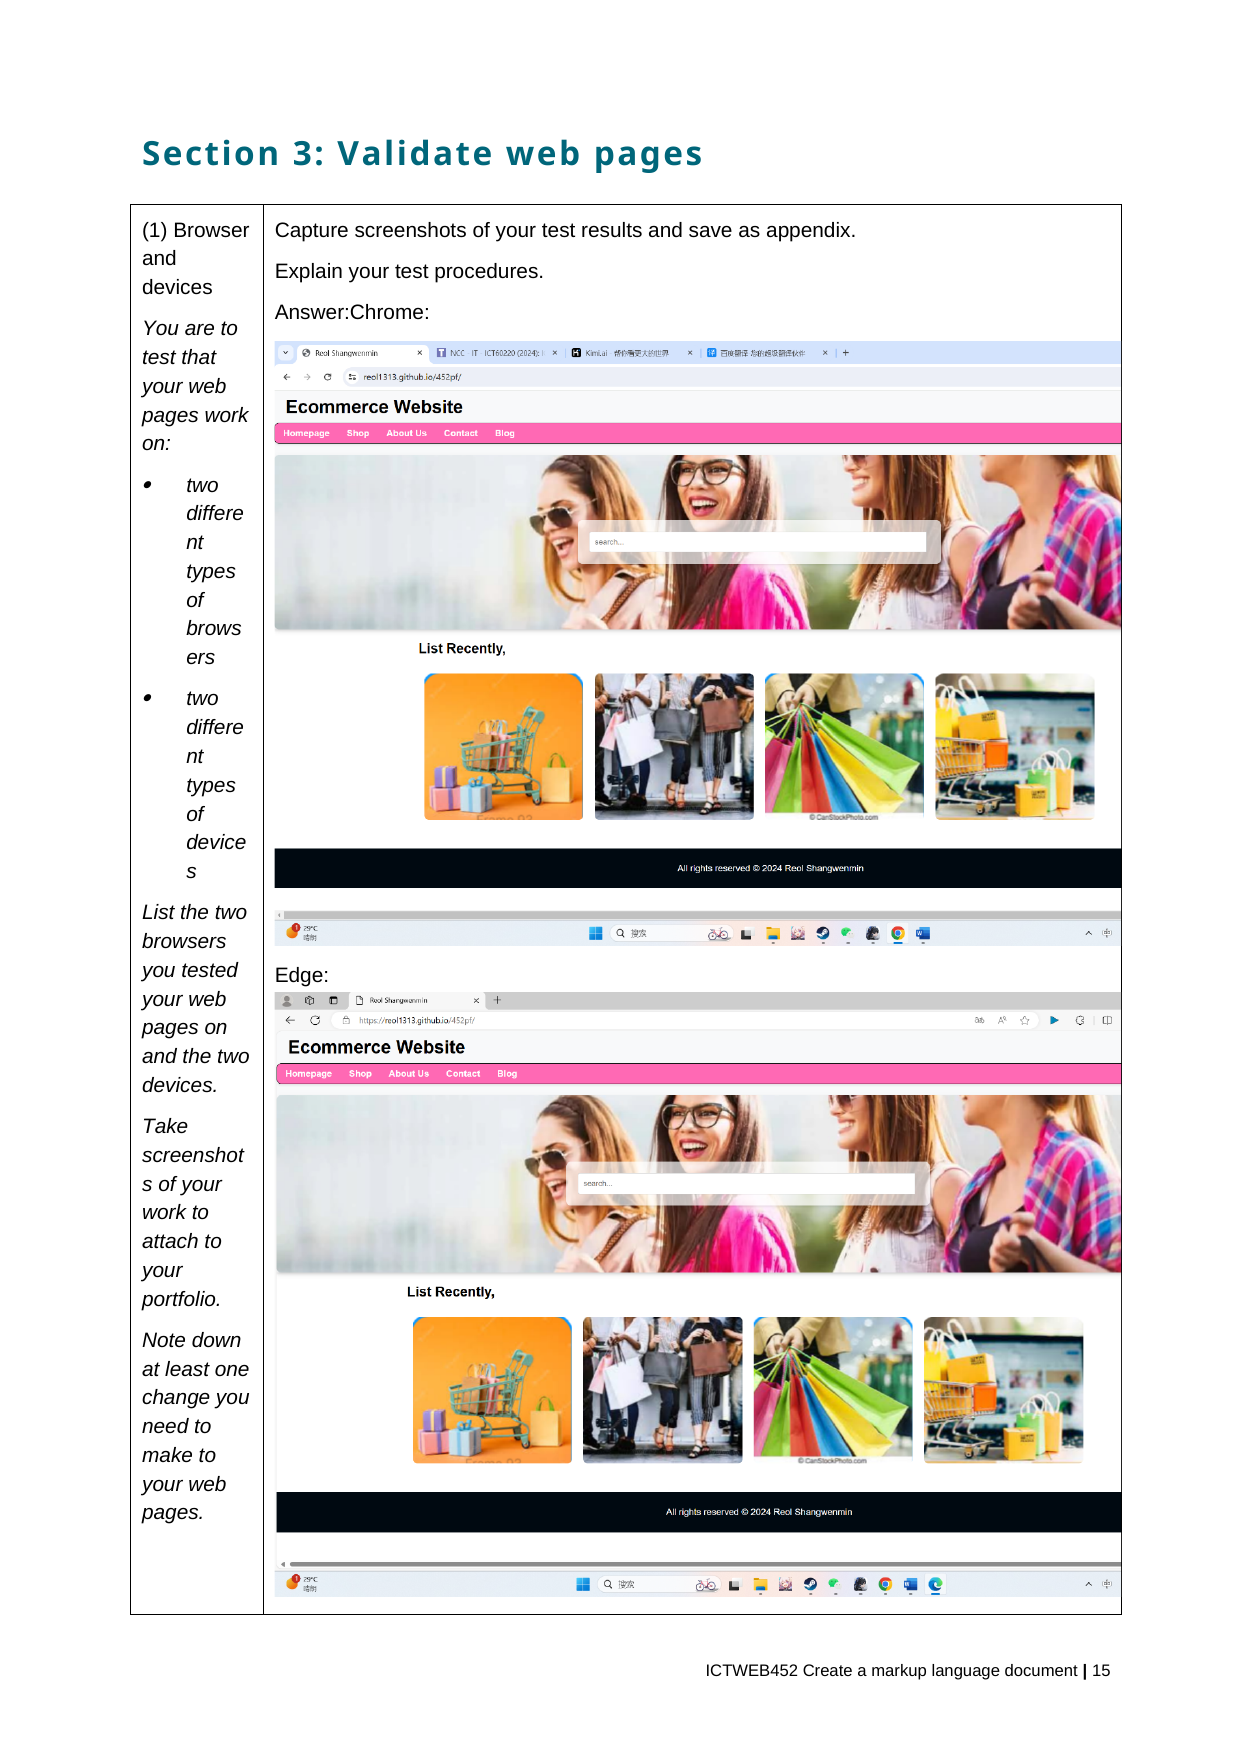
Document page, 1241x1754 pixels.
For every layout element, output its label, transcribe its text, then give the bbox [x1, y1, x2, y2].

table_header (1) Browser and devices You are to test that your web pages work on: two different types of browsers two different types of devices List the two browsers you tested your web pages on and the two devices. Take screenshots of your work to attach to your portfolio. Note down at least one change you need to make to your web pages. [131, 205, 263, 1614]
picture [274, 992, 1122, 1597]
picture [274, 341, 1122, 946]
table_header Capture screenshots of your test results and save as appendix. Explain your test procedures. Answer:Chrome: Edge: [264, 205, 1121, 1614]
subtitle Section 3: Validate web pages [142, 130, 1110, 175]
